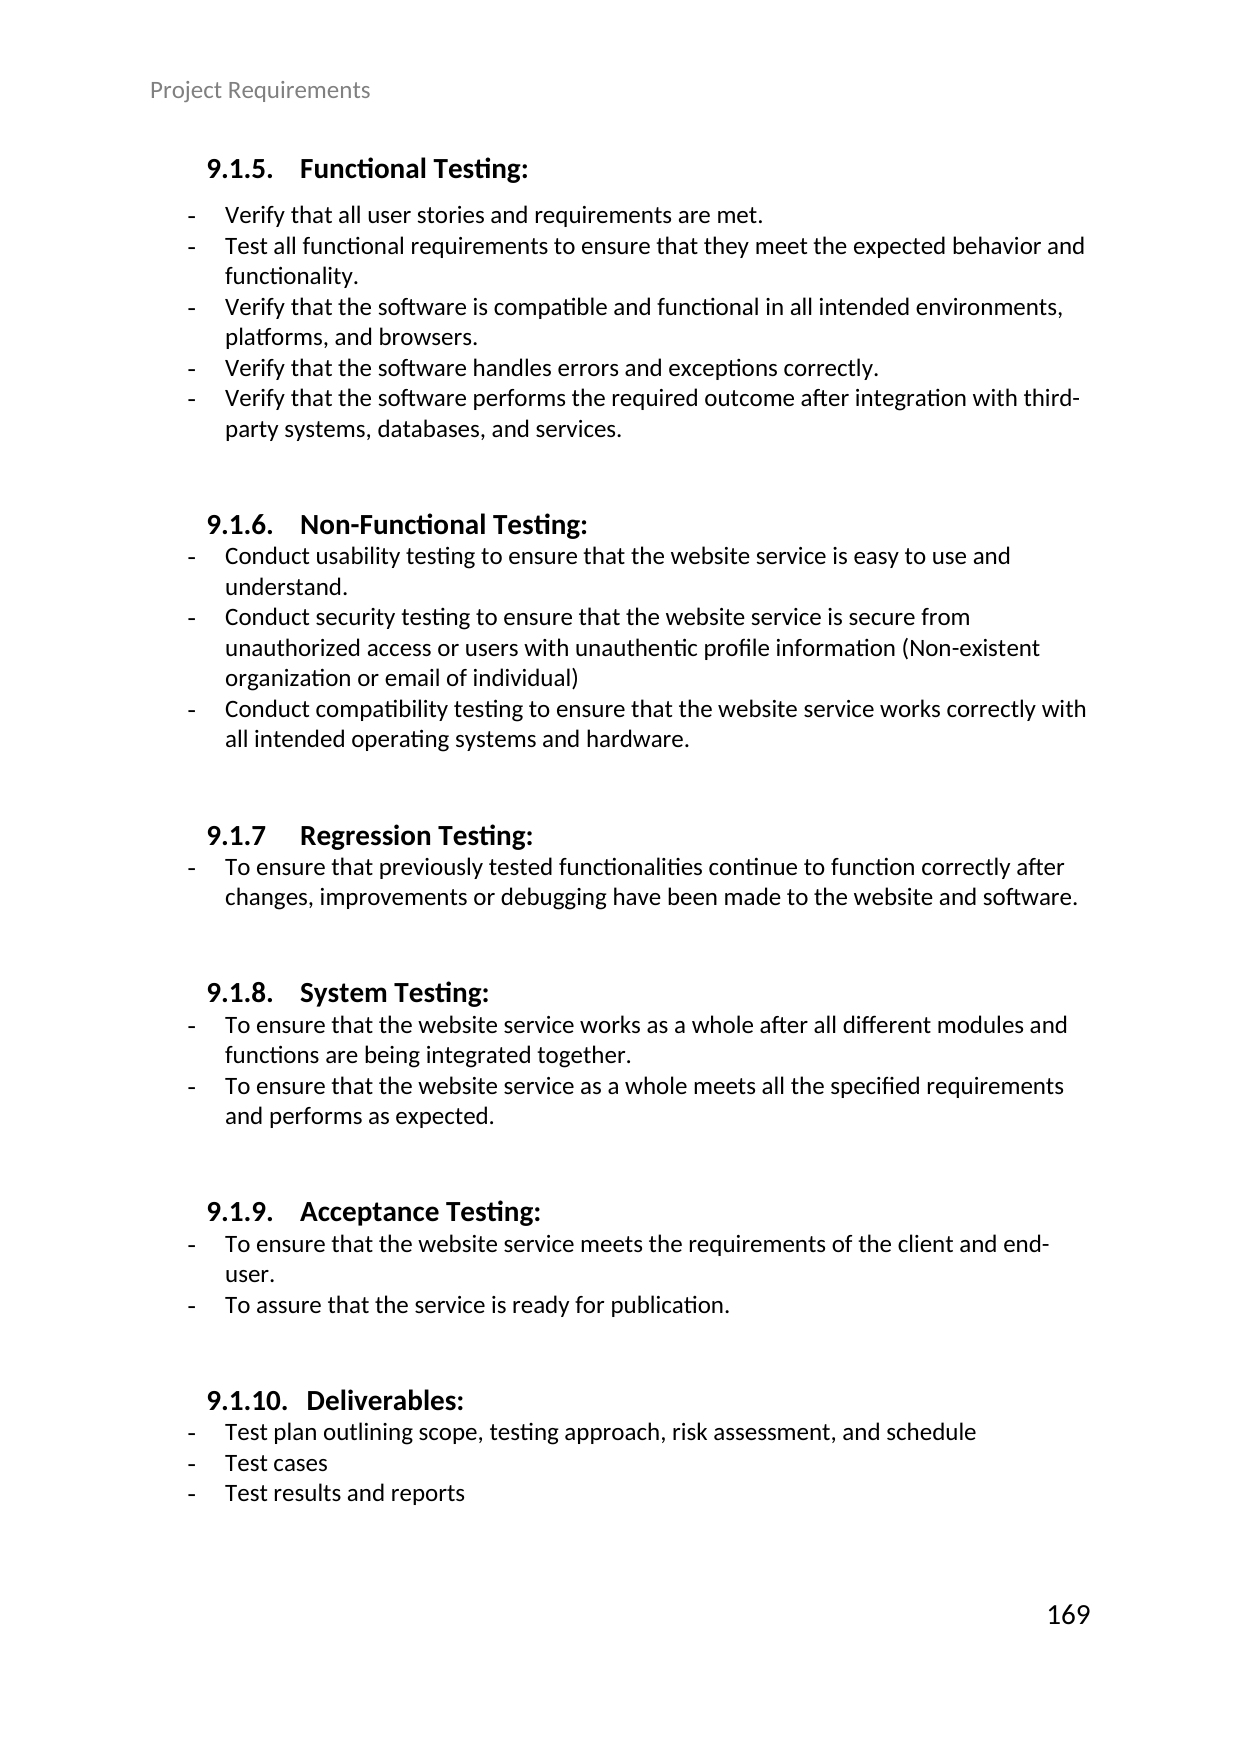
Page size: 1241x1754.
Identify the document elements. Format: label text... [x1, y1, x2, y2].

list Test plan outlining scope, testing approach, risk assessment, and schedule [187, 1416, 1090, 1447]
subtitle System Testing: [206, 980, 1090, 1009]
list Verify that all user stories and requirements are met. [187, 199, 1090, 230]
subtitle Deliverables: [206, 1387, 1090, 1416]
list Test cases [187, 1447, 1090, 1477]
list Conduct compatibility testing to ensure that the website service works correctly with all intended operating systems and hardware. [187, 693, 1090, 754]
list To assure that the service is ready for publication. [187, 1289, 1090, 1319]
list Conduct usability testing to ensure that the website service is easy to use and understand. [187, 540, 1090, 601]
list To ensure that the website service meets the requirements of the client and end-user. [187, 1228, 1090, 1289]
subtitle Functional Testing: [206, 150, 1090, 186]
subtitle Regression Testing: [206, 822, 1090, 851]
list Verify that the software handles errors and exceptions correctly. [187, 352, 1090, 382]
list To ensure that the website service works as a whole after all different modules and functions are being integrated together. [187, 1009, 1090, 1070]
list Conduct security testing to ensure that the website service is secure from unauthorized access or users with unauthentic profile information (Non-existent organization or email of individual) [187, 601, 1090, 693]
list Test all functional requirements to ensure that they meet the expected behavior and functionality. [187, 230, 1090, 291]
list To ensure that the website service as a whole meets all the specified requirements and performs as expected. [187, 1070, 1090, 1131]
subtitle Non-Functional Testing: [206, 511, 1090, 540]
subtitle Acceptance Testing: [206, 1199, 1090, 1228]
list Verify that the software is compatible and functional in all intended environments, platforms, and browsers. [187, 291, 1090, 352]
list Test results and reports [187, 1477, 1090, 1508]
list Verify that the software performs the required outcome after integration with third-party systems, databases, and services. [187, 382, 1090, 443]
list To ensure that previously tested functionalities continue to function correctly after changes, improvements or debugging have been made to the website and software. [187, 851, 1090, 912]
